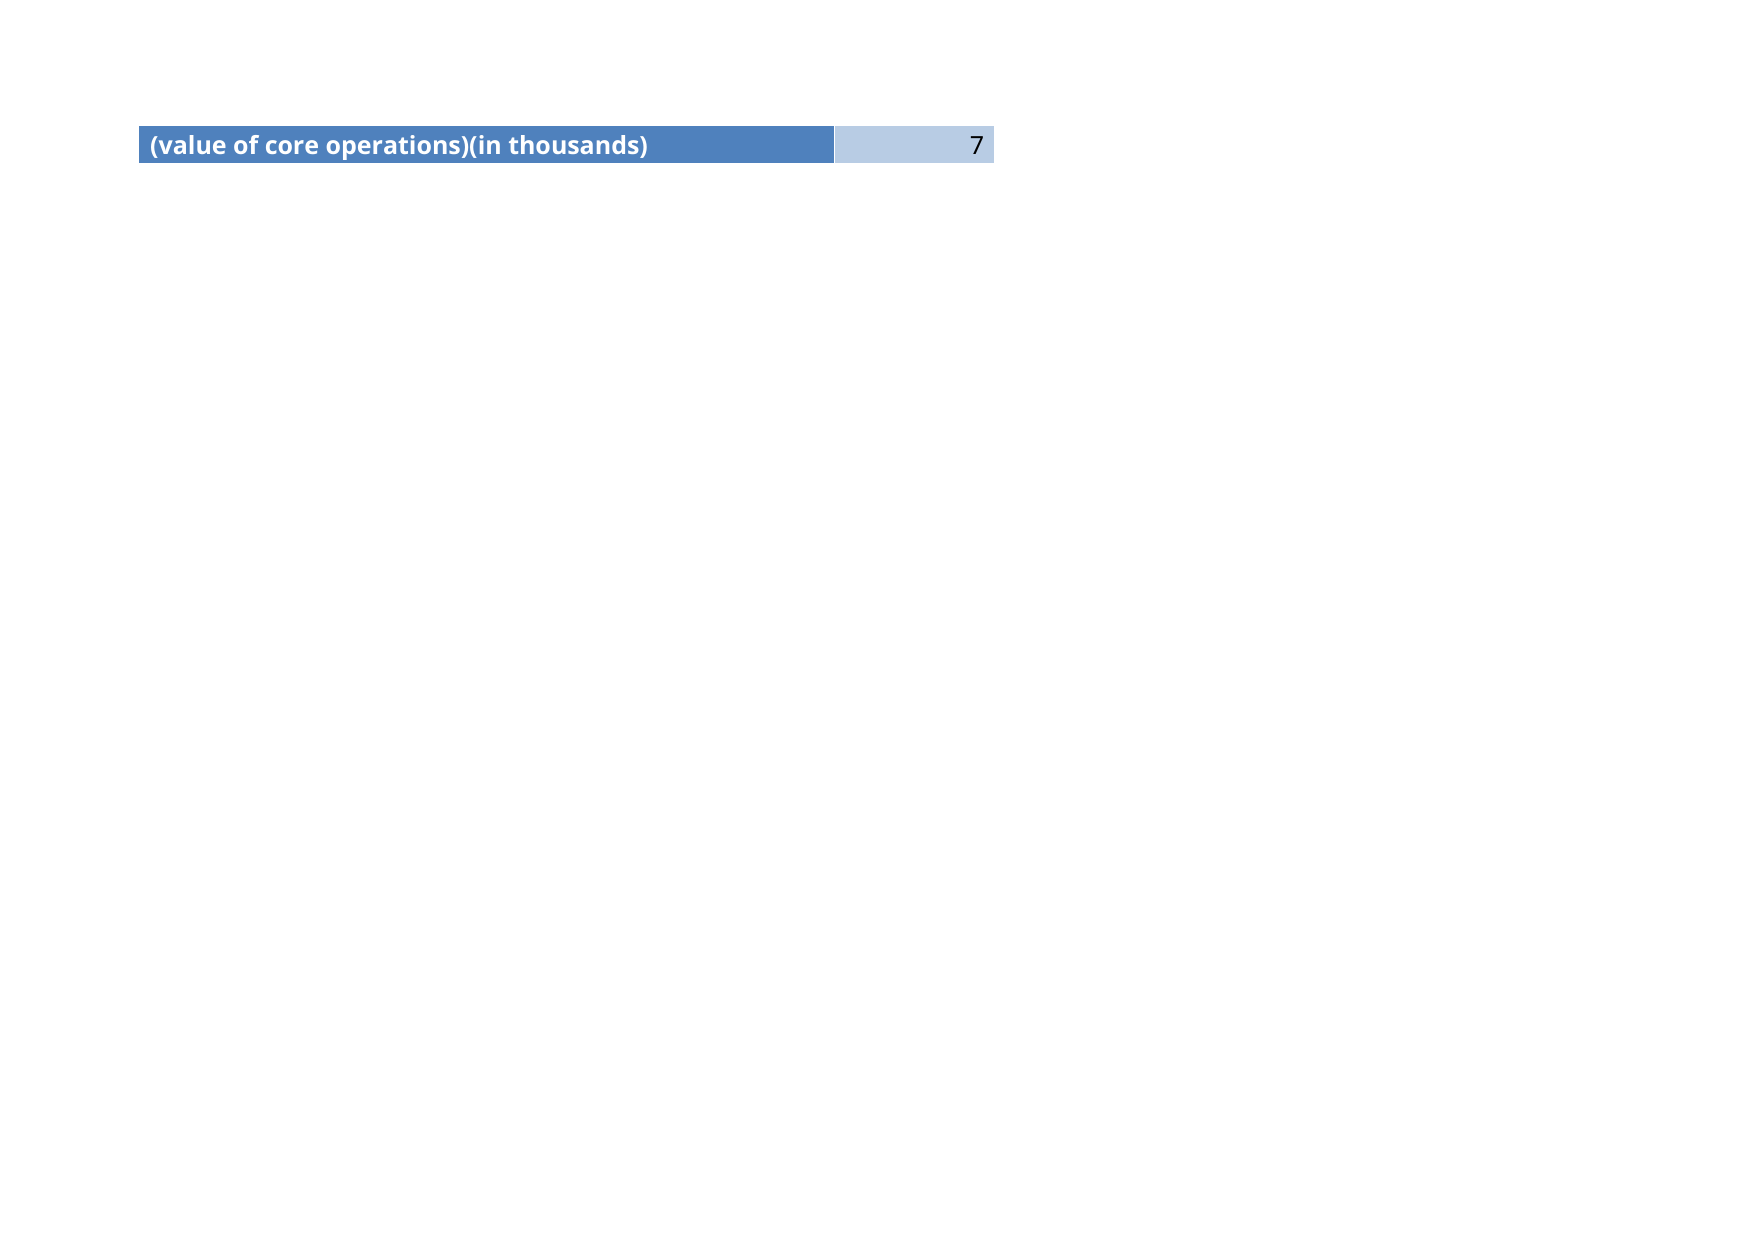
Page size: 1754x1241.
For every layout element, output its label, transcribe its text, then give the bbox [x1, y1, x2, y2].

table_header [139, 126, 834, 163]
table_header 211,322,507 [835, 126, 994, 163]
